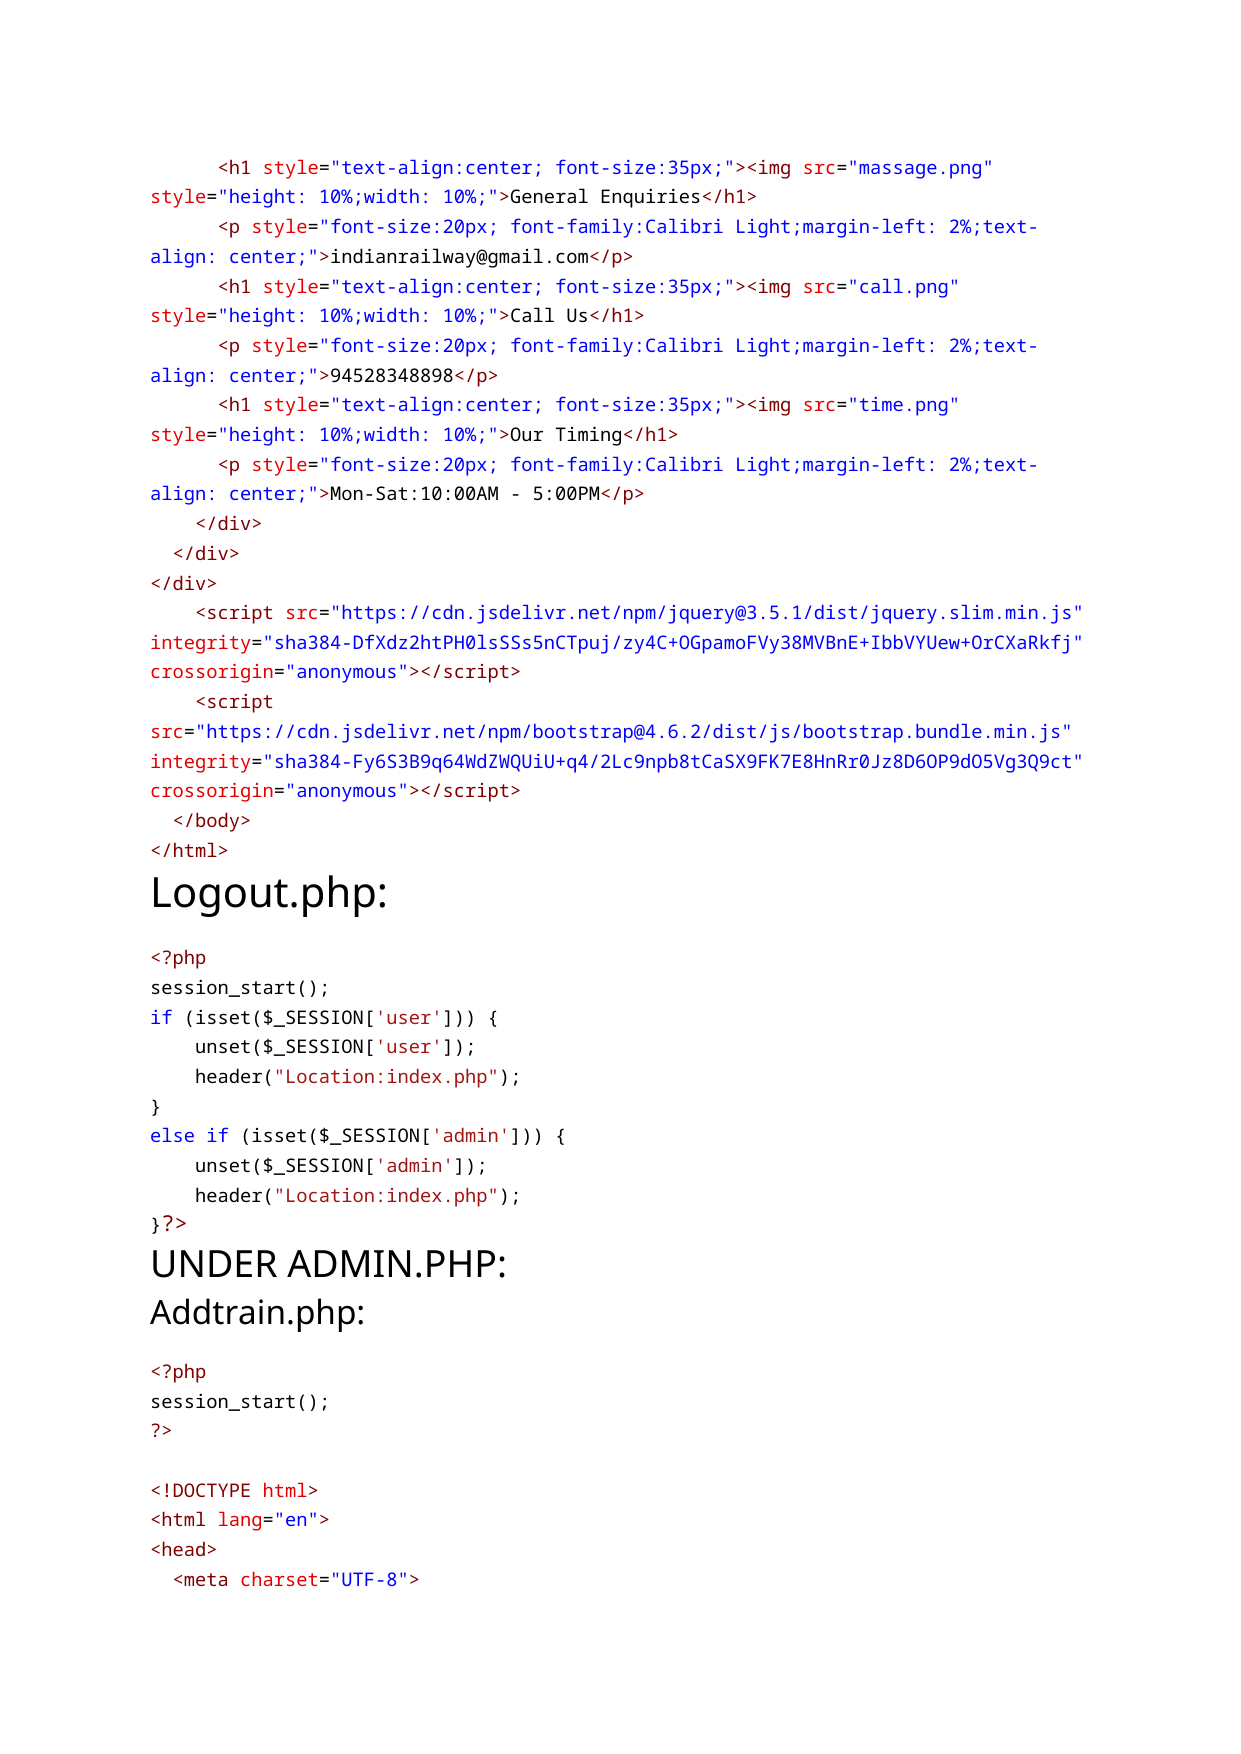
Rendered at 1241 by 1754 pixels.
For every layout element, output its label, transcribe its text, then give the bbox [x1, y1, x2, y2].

text session_start(); [150, 970, 1090, 1000]
text Logout.php: [150, 862, 1090, 919]
text if (isset($_SESSION['user'])) { [150, 1000, 1090, 1029]
text session_start(); [150, 1384, 1090, 1413]
text <h1 style="text-align:center; font-size:35px;"><img src="call.png" style="height: 10%;width: 10%;">Call Us</h1> [150, 269, 1090, 328]
text else if (isset($_SESSION['admin'])) { [150, 1118, 1090, 1148]
text unset($_SESSION['user']); [150, 1029, 1090, 1059]
text <p style="font-size:20px; font-family:Calibri Light;margin-left: 2%;text-align: center;">94528348898</p> [150, 328, 1090, 387]
text UNDER ADMIN.PHP: [150, 1237, 1090, 1288]
text </div> [150, 506, 1090, 536]
text <p style="font-size:20px; font-family:Calibri Light;margin-left: 2%;text-align: center;">indianrailway@gmail.com</p> [150, 209, 1090, 269]
text <h1 style="text-align:center; font-size:35px;"><img src="time.png" style="height: 10%;width: 10%;">Our Timing</h1> [150, 387, 1090, 447]
text <p style="font-size:20px; font-family:Calibri Light;margin-left: 2%;text-align: center;">Mon-Sat:10:00AM - 5:00PM</p> [150, 447, 1090, 506]
text Addtrain.php: [150, 1288, 1090, 1334]
text header("Location:index.php"); [150, 1059, 1090, 1089]
text <html lang="en"> [150, 1502, 1090, 1532]
text </body> [150, 803, 1090, 833]
text </html> [150, 833, 1090, 862]
text <?php [150, 1354, 1090, 1384]
text <meta charset="UTF-8"> [150, 1562, 1090, 1592]
text <!DOCTYPE html> [150, 1473, 1090, 1502]
text </div> [150, 566, 1090, 595]
text header("Location:index.php"); [150, 1178, 1090, 1208]
text }?> [150, 1208, 1090, 1237]
text <?php [150, 940, 1090, 970]
text } [150, 1089, 1090, 1118]
text unset($_SESSION['admin']); [150, 1148, 1090, 1178]
text <head> [150, 1532, 1090, 1562]
text <script src="https://cdn.jsdelivr.net/npm/bootstrap@4.6.2/dist/js/bootstrap.bundle.min.js" integrity="sha384-Fy6S3B9q64WdZWQUiU+q4/2Lc9npb8tCaSX9FK7E8HnRr0Jz8D6OP9dO5Vg3Q9ct" crossorigin="anonymous"></script> [150, 684, 1090, 803]
text </div> [150, 536, 1090, 566]
text ?> [150, 1413, 1090, 1443]
text <script src="https://cdn.jsdelivr.net/npm/jquery@3.5.1/dist/jquery.slim.min.js" integrity="sha384-DfXdz2htPH0lsSSs5nCTpuj/zy4C+OGpamoFVy38MVBnE+IbbVYUew+OrCXaRkfj" crossorigin="anonymous"></script> [150, 595, 1090, 684]
text <h1 style="text-align:center; font-size:35px;"><img src="massage.png" style="height: 10%;width: 10%;">General Enquiries</h1> [150, 150, 1090, 209]
